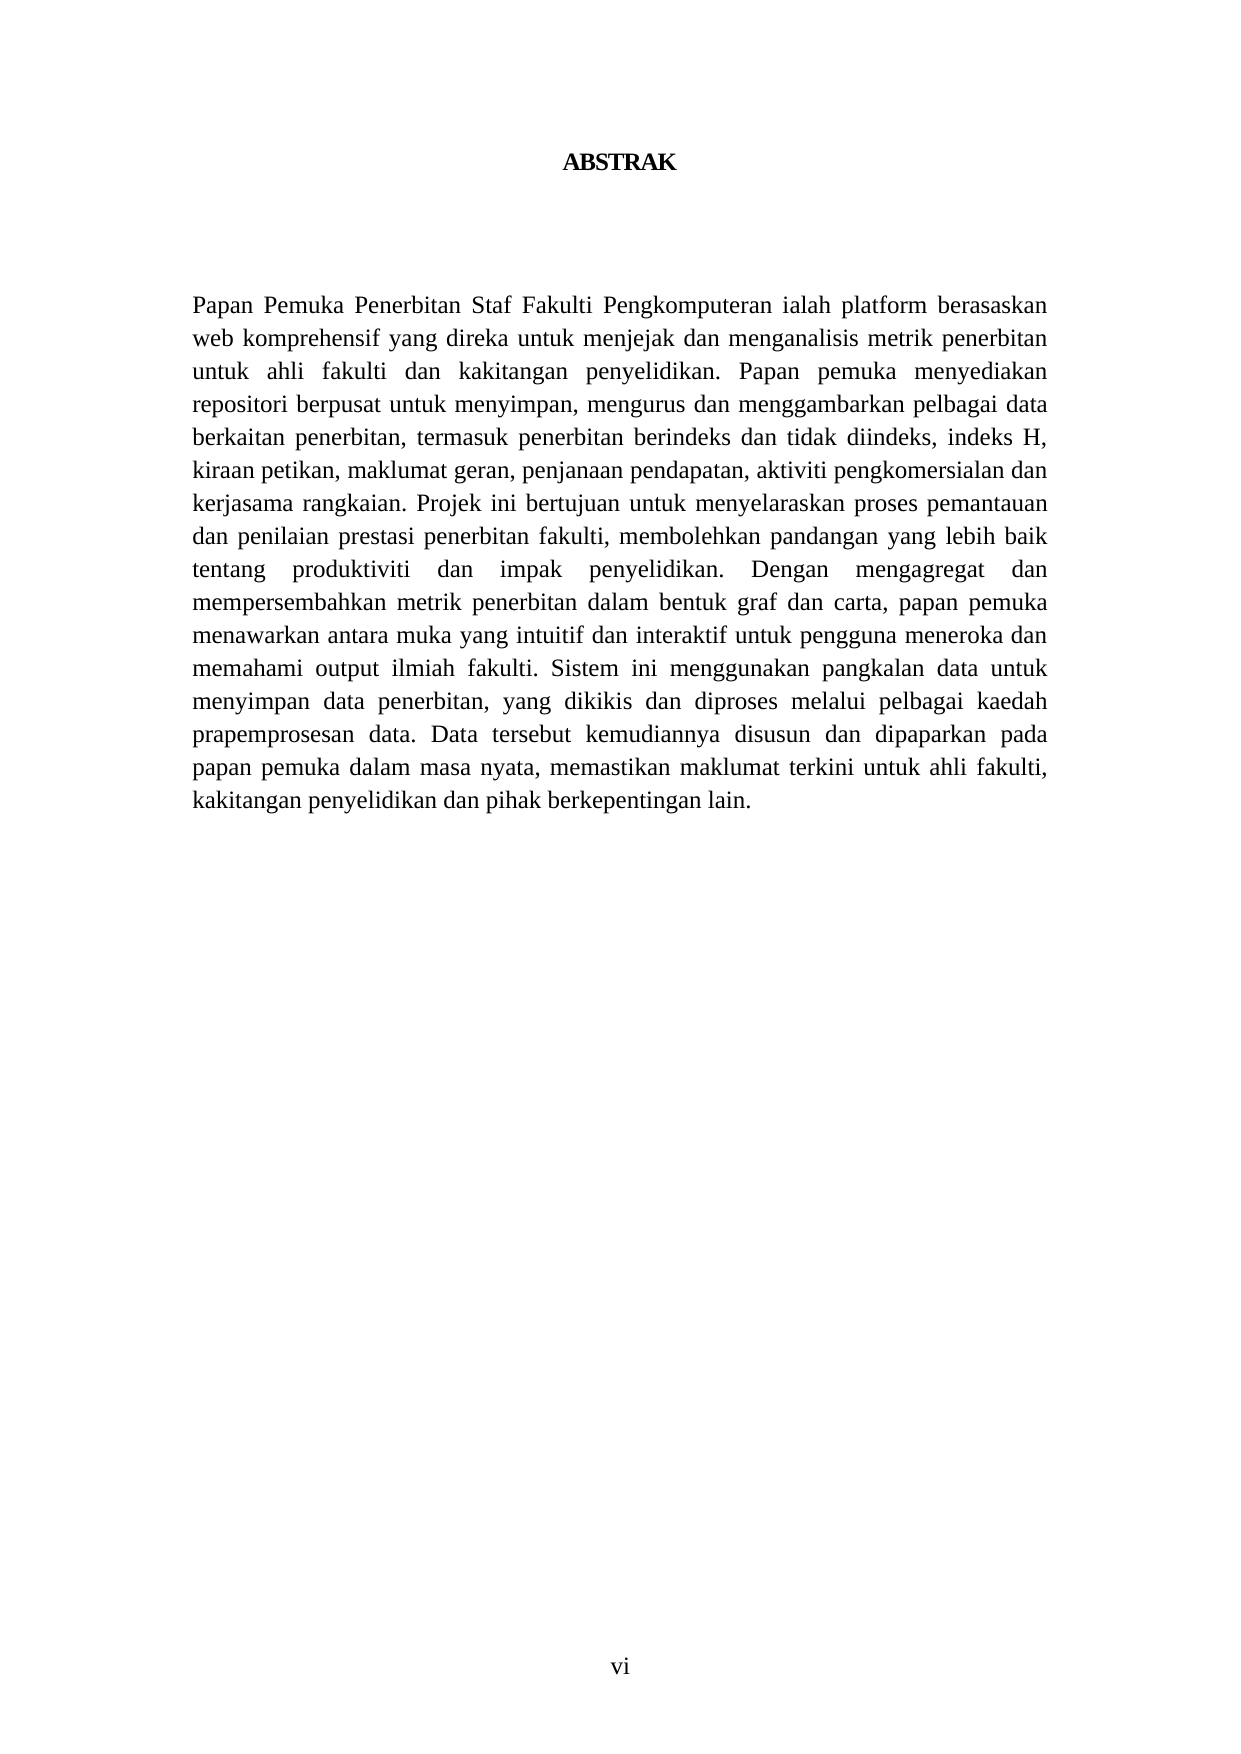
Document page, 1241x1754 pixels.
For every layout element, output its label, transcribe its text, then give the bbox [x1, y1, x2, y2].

text Papan Pemuka Penerbitan Staf Fakulti Pengkomputeran ialah platform berasaskan web komprehensif yang direka untuk menjejak dan menganalisis metrik penerbitan untuk ahli fakulti dan kakitangan penyelidikan. Papan pemuka menyediakan repositori berpusat untuk menyimpan, mengurus dan menggambarkan pelbagai data berkaitan penerbitan, termasuk penerbitan berindeks dan tidak diindeks, indeks H, kiraan petikan, maklumat geran, penjanaan pendapatan, aktiviti pengkomersialan dan kerjasama rangkaian. Projek ini bertujuan untuk menyelaraskan proses pemantauan dan penilaian prestasi penerbitan fakulti, membolehkan pandangan yang lebih baik tentang produktiviti dan impak penyelidikan. Dengan mengagregat dan mempersembahkan metrik penerbitan dalam bentuk graf dan carta, papan pemuka menawarkan antara muka yang intuitif dan interaktif untuk pengguna meneroka dan memahami output ilmiah fakulti. Sistem ini menggunakan pangkalan data untuk menyimpan data penerbitan, yang dikikis dan diproses melalui pelbagai kaedah prapemprosesan data. Data tersebut kemudiannya disusun dan dipaparkan pada papan pemuka dalam masa nyata, memastikan maklumat terkini untuk ahli fakulti, kakitangan penyelidikan dan pihak berkepentingan lain. [192, 290, 1048, 814]
title ABSTRAK [192, 147, 1048, 176]
